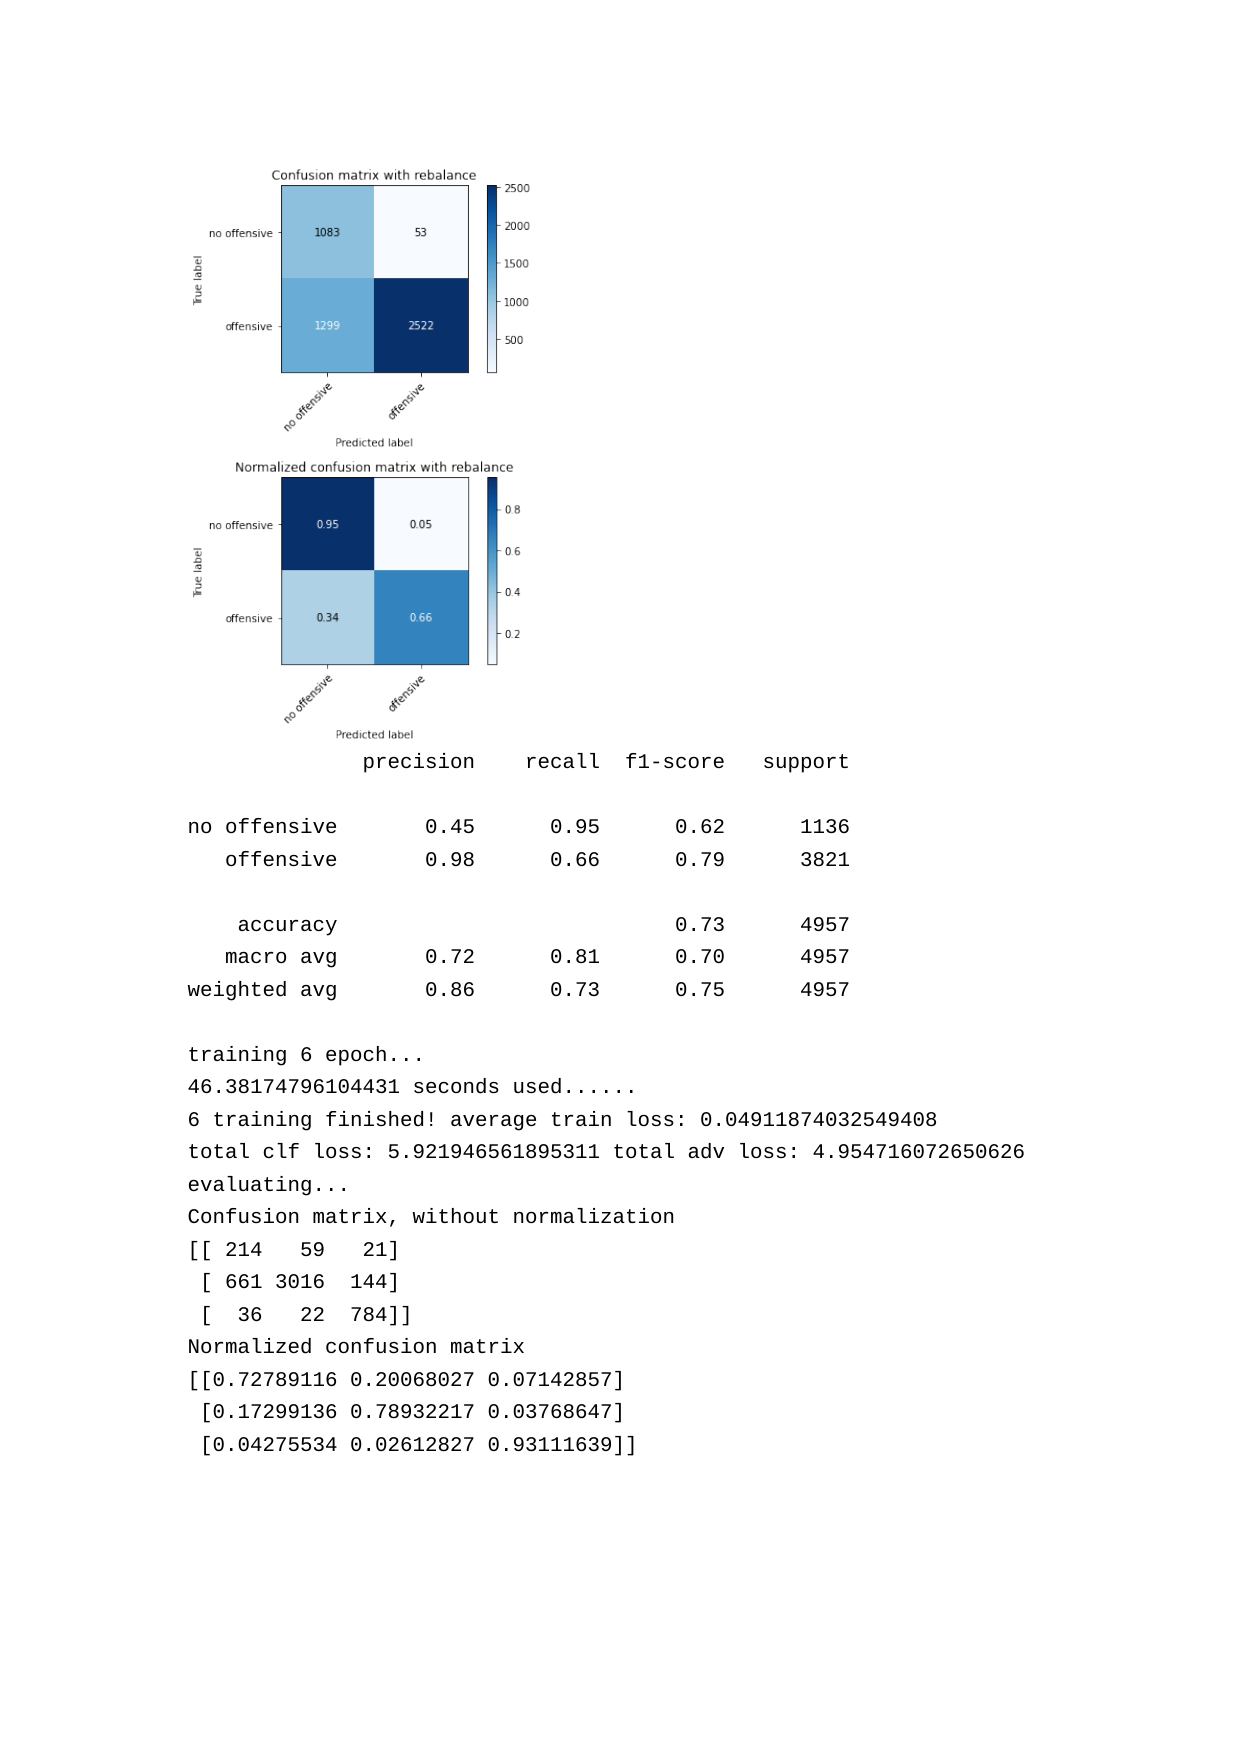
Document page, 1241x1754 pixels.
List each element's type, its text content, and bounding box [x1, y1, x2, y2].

text [ 36 22 784]] [187, 1299, 1053, 1332]
text training 6 epoch... [187, 1039, 1053, 1072]
text precision recall f1-score support [187, 747, 1053, 779]
text [0.17299136 0.78932217 0.03768647] [187, 1397, 1053, 1429]
text [[ 214 59 21] [187, 1234, 1053, 1267]
text 46.38174796104431 seconds used...... [187, 1072, 1053, 1104]
text accuracy 0.73 4957 [187, 909, 1053, 942]
text Confusion matrix, without normalization [187, 1202, 1053, 1234]
text total clf loss: 5.921946561895311 total adv loss: 4.954716072650626 [187, 1137, 1053, 1169]
picture [187, 162, 538, 747]
text [0.04275534 0.02612827 0.93111639]] [187, 1429, 1053, 1462]
text weighted avg 0.86 0.73 0.75 4957 [187, 974, 1053, 1007]
text no offensive 0.45 0.95 0.62 1136 [187, 812, 1053, 844]
text [[0.72789116 0.20068027 0.07142857] [187, 1364, 1053, 1397]
text 6 training finished! average train loss: 0.04911874032549408 [187, 1104, 1053, 1137]
text evaluating... [187, 1169, 1053, 1202]
text offensive 0.98 0.66 0.79 3821 [187, 844, 1053, 877]
text [ 661 3016 144] [187, 1267, 1053, 1299]
text macro avg 0.72 0.81 0.70 4957 [187, 942, 1053, 974]
text Normalized confusion matrix [187, 1332, 1053, 1364]
